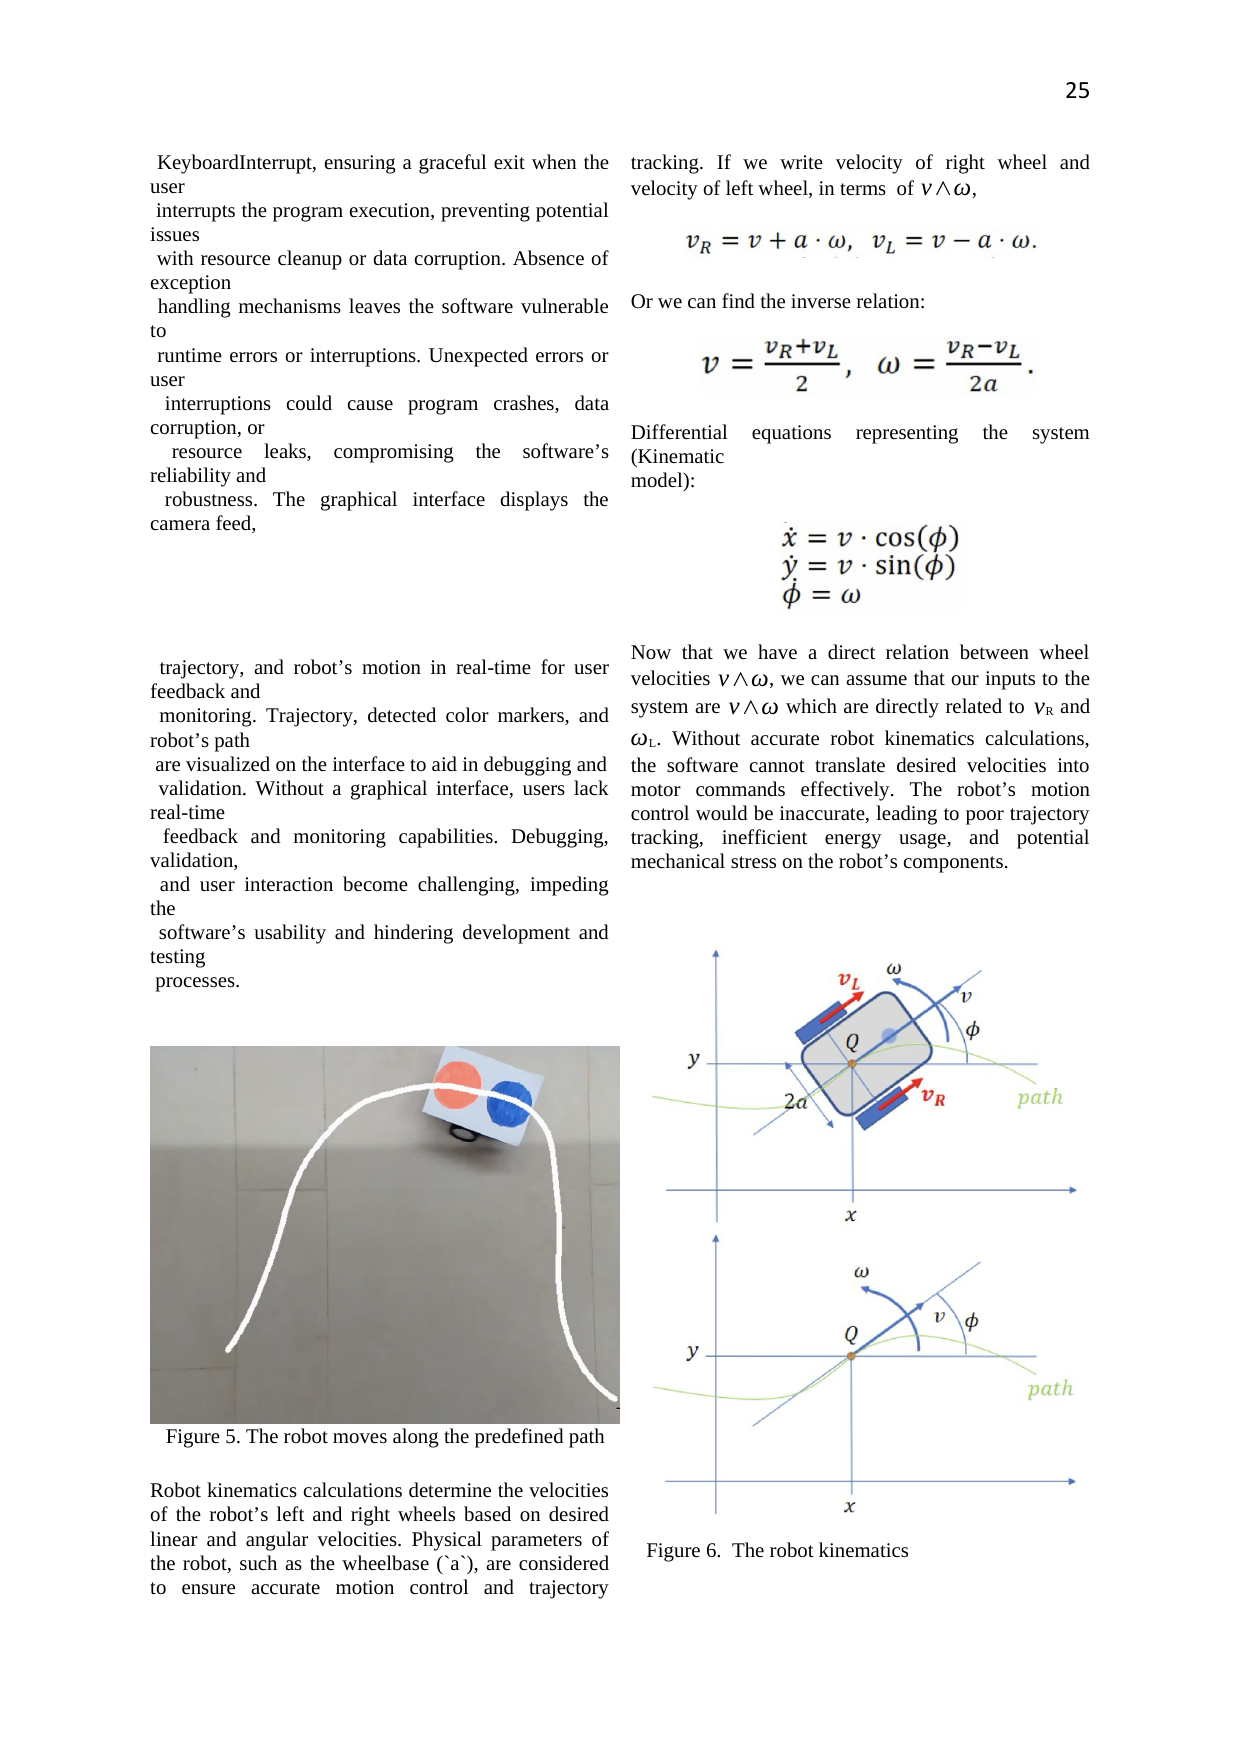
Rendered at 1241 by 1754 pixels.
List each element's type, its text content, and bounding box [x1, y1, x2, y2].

text software’s usability and hindering development and testing [150, 920, 609, 968]
text Figure 5. The robot moves along the predefined path [150, 1424, 609, 1448]
text trajectory, and robot’s motion in real-time for user feedback and [150, 655, 609, 703]
text interrupts the program execution, preventing potential issues [150, 198, 609, 246]
text Robot kinematics calculations determine the velocities of the robot’s left and right wheels based on desired linear and angular velocities. Physical parameters of the robot, such as the wheelbase (`a`), are considered to ensure accurate motion control and trajectory tracking. If we write velocity of right wheel and velocity of left wheel, in terms of , [150, 1478, 609, 1599]
text Robot kinematics calculations determine the velocities of the robot’s left and right wheels based on desired linear and angular velocities. Physical parameters of the robot, such as the wheelbase (`a`), are considered to ensure accurate motion control and trajectory tracking. If we write velocity of right wheel and velocity of left wheel, in terms of , [631, 150, 1090, 202]
text are visualized on the interface to aid in debugging and [150, 752, 609, 776]
text Figure 6. The robot kinematics [631, 1538, 1090, 1562]
picture [675, 225, 1046, 258]
text KeyboardInterrupt, ensuring a graceful exit when the user [150, 150, 609, 198]
text Or we can find the inverse relation: [631, 288, 1090, 313]
text monitoring. Trajectory, detected color markers, and robot’s path [150, 703, 609, 752]
picture [777, 522, 965, 612]
picture [699, 336, 1037, 396]
text resource leaks, compromising the software’s reliability and [150, 439, 609, 487]
text Differential equations representing the system (Kinematic [631, 420, 1090, 468]
text Now that we have a direct relation between wheel velocities , we can assume that our inputs to the system are which are directly related to R and L. Without accurate robot kinematics calculations, the software cannot translate desired velocities into motor commands effectively. The robot’s motion control would be inaccurate, leading to poor trajectory tracking, inefficient energy usage, and potential mechanical stress on the robot’s components. [631, 640, 1090, 873]
text handling mechanisms leaves the software vulnerable to [150, 294, 609, 342]
text and user interaction become challenging, impeding the [150, 872, 609, 920]
text model): [631, 468, 1090, 492]
picture [630, 931, 1121, 1515]
text processes. [150, 968, 609, 992]
text interruptions could cause program crashes, data corruption, or [150, 391, 609, 439]
text with resource cleanup or data corruption. Absence of exception [150, 246, 609, 294]
text validation. Without a graphical interface, users lack real-time [150, 776, 609, 824]
text feedback and monitoring capabilities. Debugging, validation, [150, 824, 609, 872]
text runtime errors or interruptions. Unexpected errors or user [150, 342, 609, 391]
text robustness. The graphical interface displays the camera feed, [150, 487, 609, 535]
picture [150, 1046, 620, 1424]
